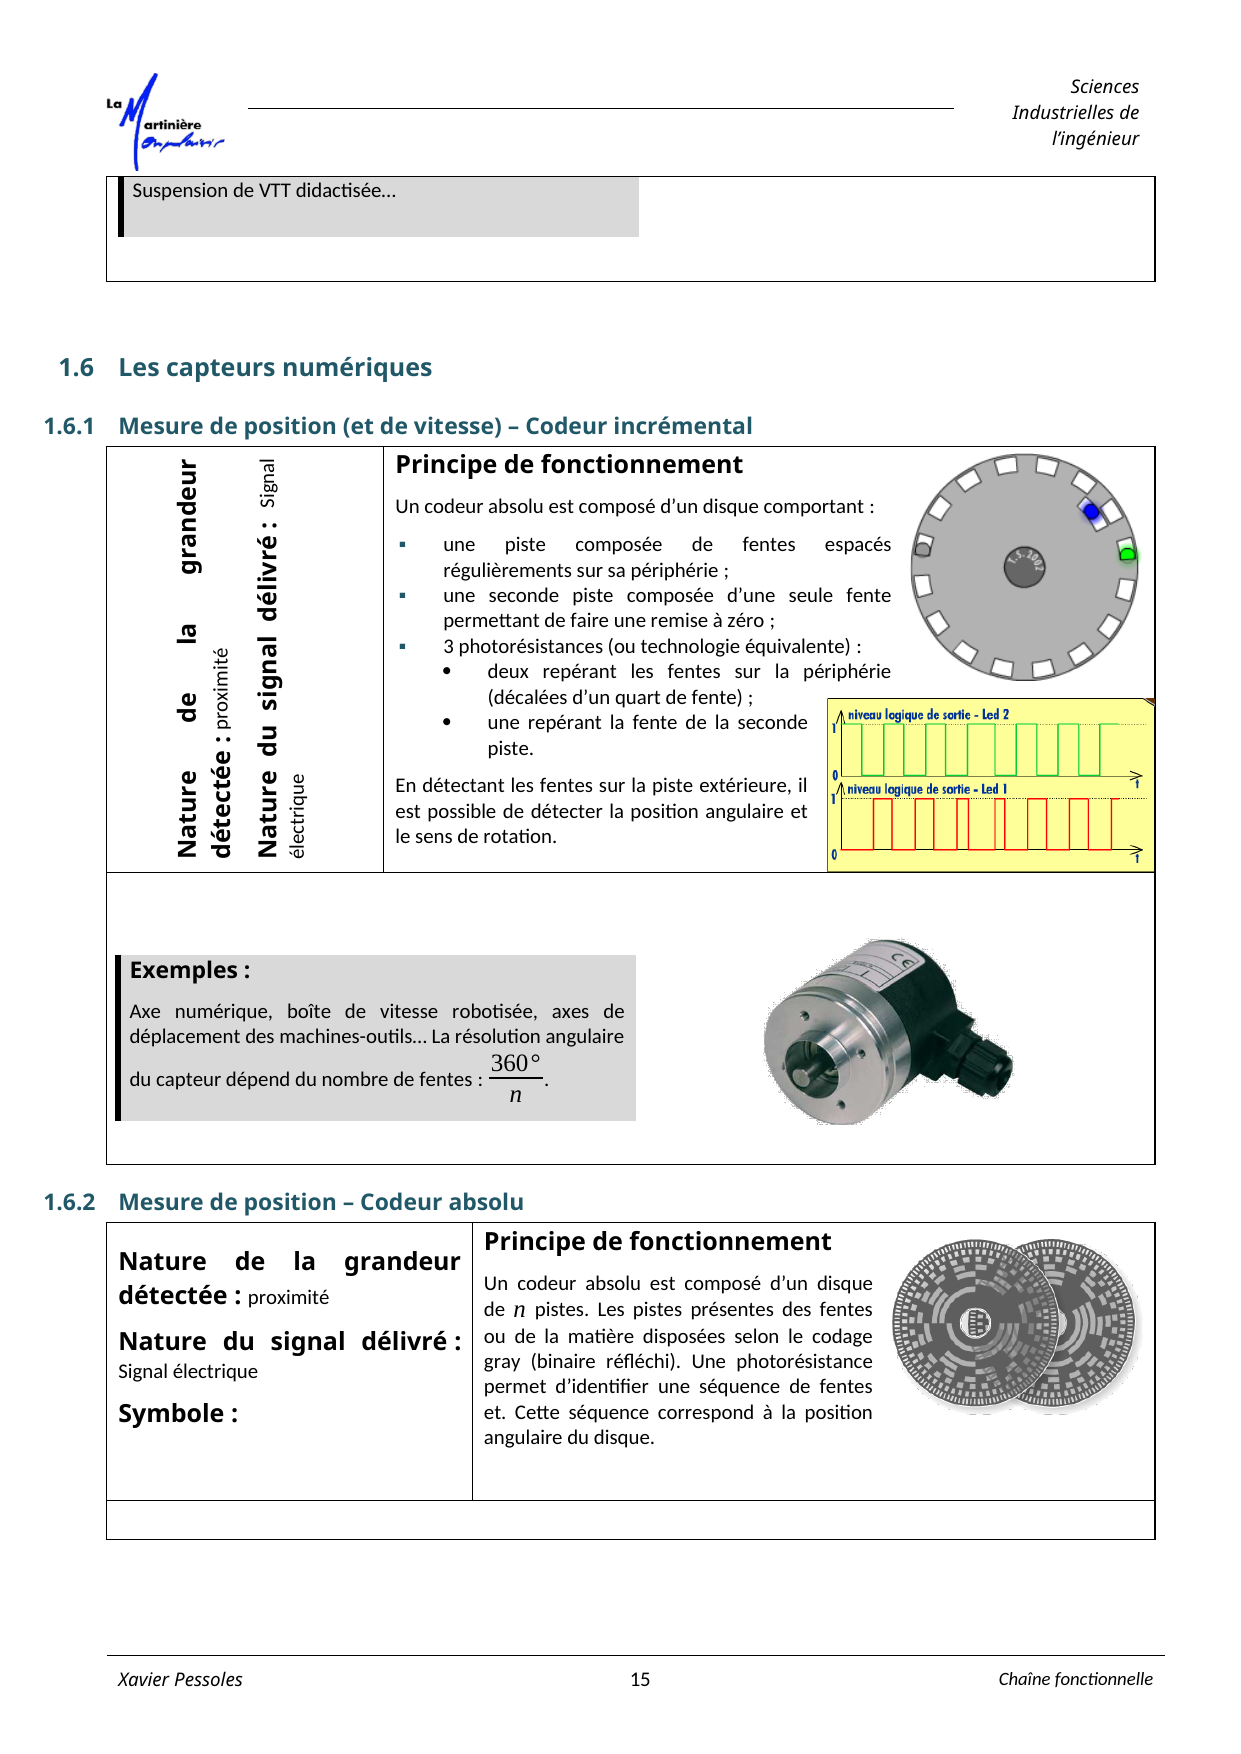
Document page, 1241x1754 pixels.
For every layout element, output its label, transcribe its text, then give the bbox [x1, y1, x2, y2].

subtitle Mesure de position – Codeur absolu [43, 1186, 1152, 1217]
picture [827, 698, 1155, 872]
table_header Nature de la grandeur détectée : proximité Nature du signal délivré : Signal électrique [107, 447, 383, 872]
table_cell [107, 177, 1154, 281]
table_cell [107, 1501, 1154, 1539]
table_header Principe de fonctionnement Un codeur absolu est composé d’un disque de pistes. Les pistes présentes des fentes ou de la matière disposées selon le codage gray (binaire réfléchi). Une photorésistance permet d’identifier une séquence de fentes et. Cette séquence correspond à la position angulaire du disque. [473, 1223, 1154, 1500]
table_cell [107, 873, 1154, 1164]
table_header Principe de fonctionnement Un codeur absolu est composé d’un disque comportant : une piste composée de fentes espacés régulièrements sur sa périphérie ; une seconde piste composée d’une seule fente permettant de faire une remise à zéro ; 3 photorésistances (ou technologie équivalente) : deux repérant les fentes sur la périphérie (décalées d’un quart de fente) ; une repérant la fente de la seconde piste. En détectant les fentes sur la piste extérieure, il est possible de détecter la position angulaire et le sens de rotation. [384, 447, 1154, 872]
picture [762, 937, 1015, 1125]
table_header Nature de la grandeur détectée : proximité Nature du signal délivré : Signal électrique Symbole : [107, 1223, 472, 1500]
subtitle Les capteurs numériques [58, 350, 1152, 384]
picture [910, 453, 1142, 681]
picture [106, 73, 225, 171]
subtitle Mesure de position (et de vitesse) – Codeur incrémental [43, 410, 1152, 441]
picture [892, 1239, 1143, 1415]
